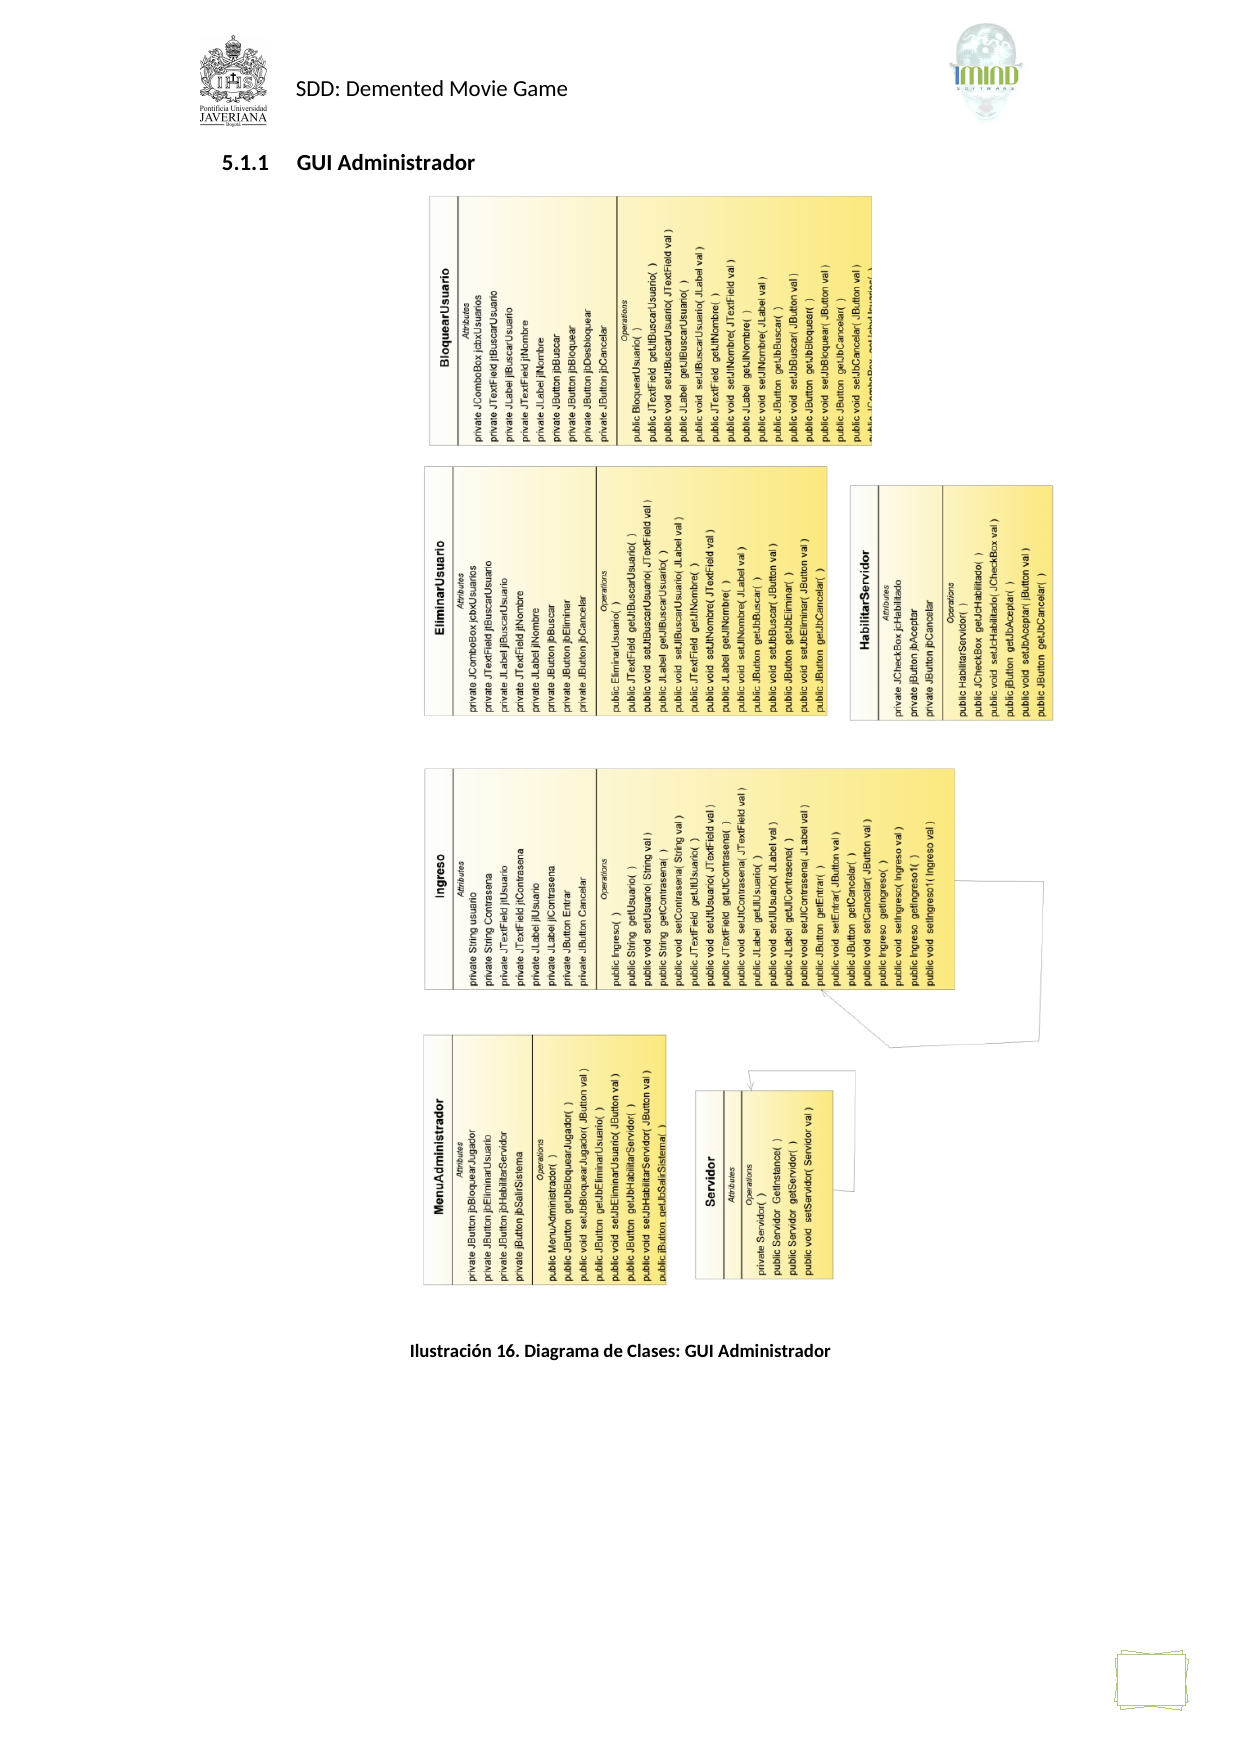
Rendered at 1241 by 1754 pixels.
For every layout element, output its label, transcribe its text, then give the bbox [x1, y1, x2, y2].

picture [948, 23, 1029, 127]
picture [200, 35, 267, 127]
subtitle GUI Administrador [222, 148, 1063, 176]
picture [408, 182, 1067, 1299]
